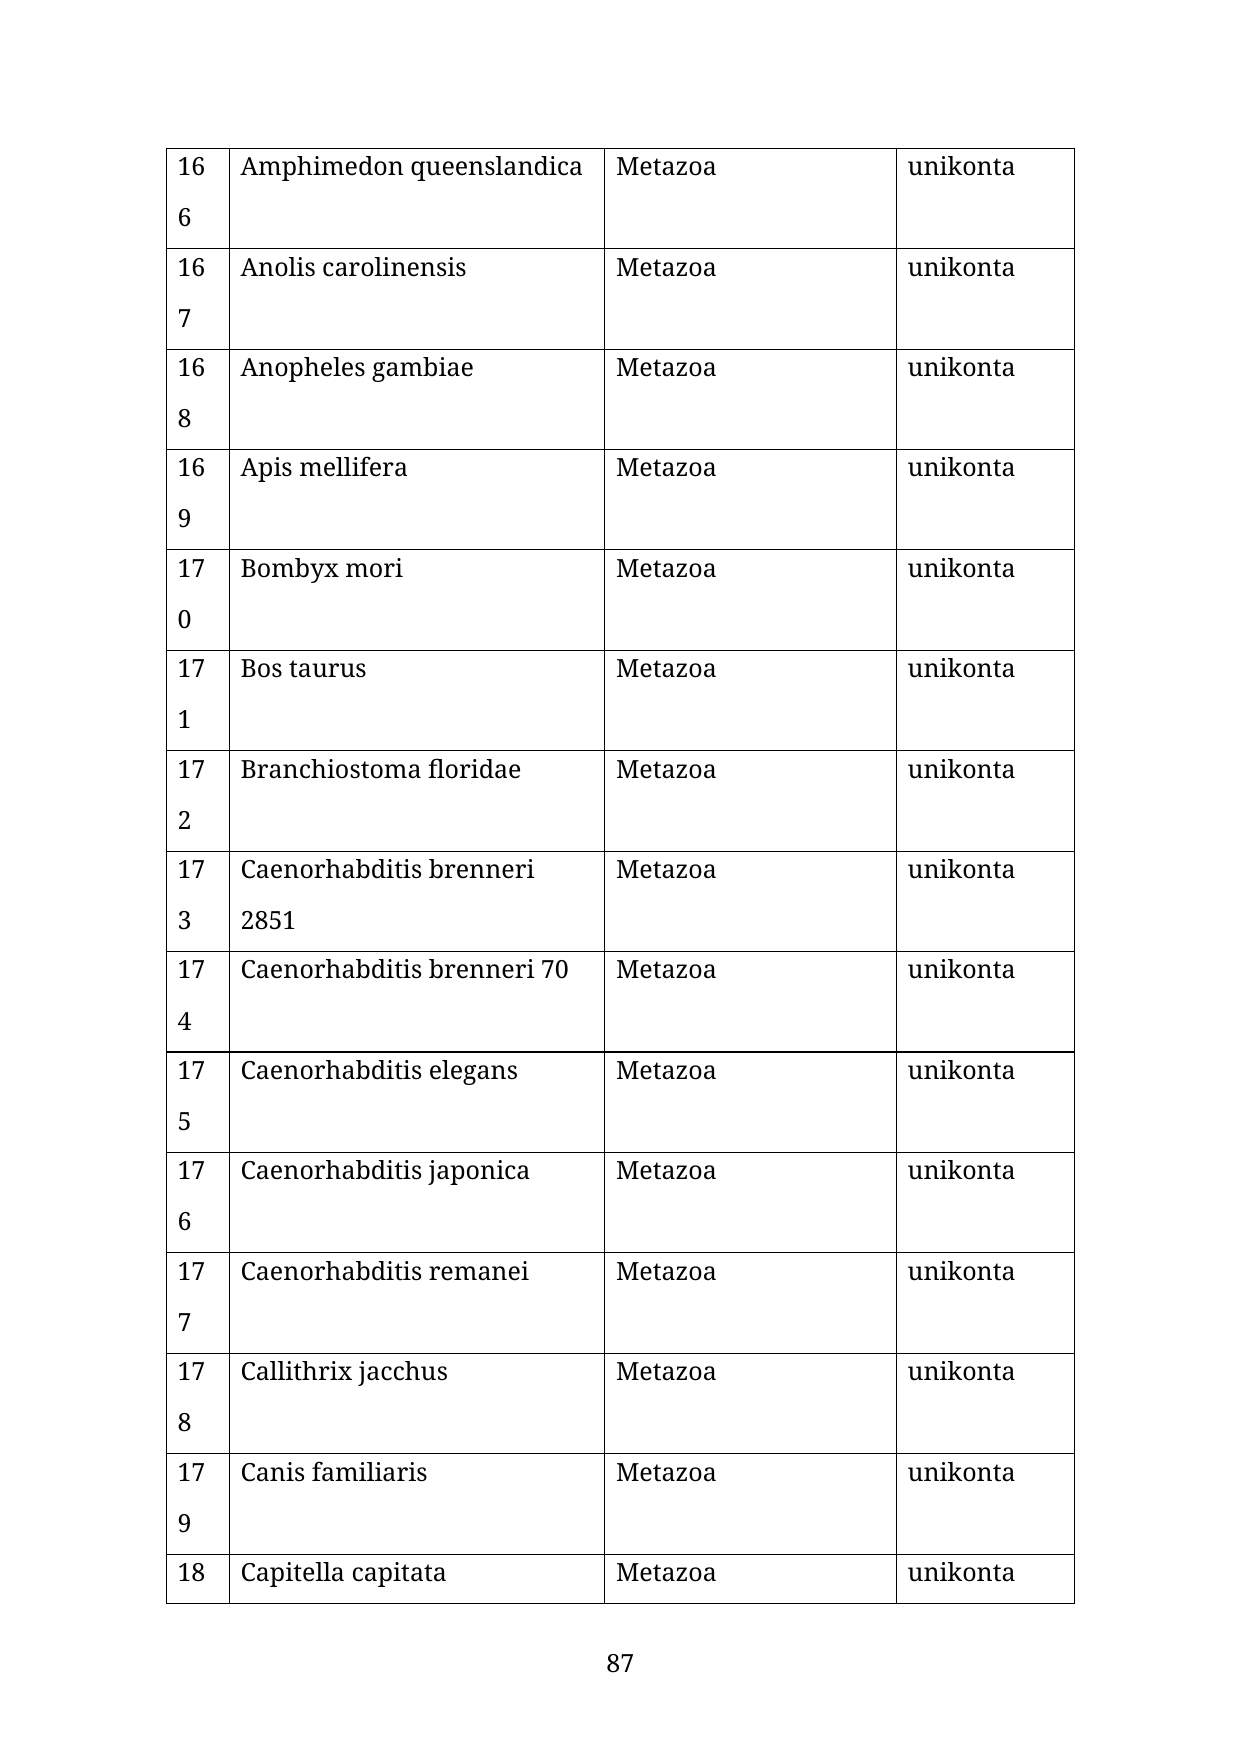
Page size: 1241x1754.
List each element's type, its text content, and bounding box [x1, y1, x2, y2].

table_cell unikonta [897, 450, 1074, 549]
table_cell Bos taurus [230, 651, 604, 750]
table_cell 166 [167, 149, 229, 248]
table_cell unikonta [897, 1053, 1074, 1152]
table_cell Bombyx mori [230, 550, 604, 650]
table_cell 177 [167, 1253, 229, 1353]
table_cell unikonta [897, 952, 1074, 1051]
table_cell 179 [167, 1454, 229, 1553]
table_cell 168 [167, 350, 229, 449]
table_cell Anolis carolinensis [230, 249, 604, 348]
table_cell Metazoa [605, 1053, 896, 1152]
table_cell 167 [167, 249, 229, 348]
table_cell unikonta [897, 550, 1074, 650]
table_cell unikonta [897, 1555, 1074, 1603]
table_cell Canis familiaris [230, 1454, 604, 1553]
table_cell Metazoa [605, 550, 896, 650]
table_cell Metazoa [605, 651, 896, 750]
table_cell Caenorhabditis elegans [230, 1053, 604, 1152]
table_cell unikonta [897, 651, 1074, 750]
table_cell Branchiostoma floridae [230, 751, 604, 851]
table_cell unikonta [897, 1253, 1074, 1353]
table_cell Metazoa [605, 751, 896, 851]
table_cell unikonta [897, 1153, 1074, 1252]
table_cell unikonta [897, 149, 1074, 248]
table_cell Capitella capitata [230, 1555, 604, 1603]
table_cell Caenorhabditis brenneri 70 [230, 952, 604, 1051]
table_cell 171 [167, 651, 229, 750]
table_cell Metazoa [605, 1555, 896, 1603]
table_cell 178 [167, 1354, 229, 1453]
table_cell Metazoa [605, 450, 896, 549]
table_cell Metazoa [605, 1454, 896, 1553]
table_cell Anopheles gambiae [230, 350, 604, 449]
table_cell Metazoa [605, 852, 896, 951]
table_cell unikonta [897, 1454, 1074, 1553]
table_cell unikonta [897, 751, 1074, 851]
table_cell Callithrix jacchus [230, 1354, 604, 1453]
table_cell 174 [167, 952, 229, 1051]
table_cell Metazoa [605, 350, 896, 449]
table_cell unikonta [897, 1354, 1074, 1453]
table_cell Caenorhabditis brenneri 2851 [230, 852, 604, 951]
table_cell Metazoa [605, 249, 896, 348]
table_cell 180 [167, 1555, 229, 1603]
table_cell Metazoa [605, 1354, 896, 1453]
table_cell Caenorhabditis japonica [230, 1153, 604, 1252]
table_cell 172 [167, 751, 229, 851]
table_cell 176 [167, 1153, 229, 1252]
table_cell unikonta [897, 249, 1074, 348]
table_cell Metazoa [605, 1253, 896, 1353]
table_cell 170 [167, 550, 229, 650]
table_cell 173 [167, 852, 229, 951]
table_cell unikonta [897, 350, 1074, 449]
table_cell Caenorhabditis remanei [230, 1253, 604, 1353]
table_cell Metazoa [605, 952, 896, 1051]
table_cell Amphimedon queenslandica [230, 149, 604, 248]
table_cell Metazoa [605, 1153, 896, 1252]
table_cell Apis mellifera [230, 450, 604, 549]
table_cell Metazoa [605, 149, 896, 248]
table_cell 169 [167, 450, 229, 549]
table_cell 175 [167, 1053, 229, 1152]
table_cell unikonta [897, 852, 1074, 951]
